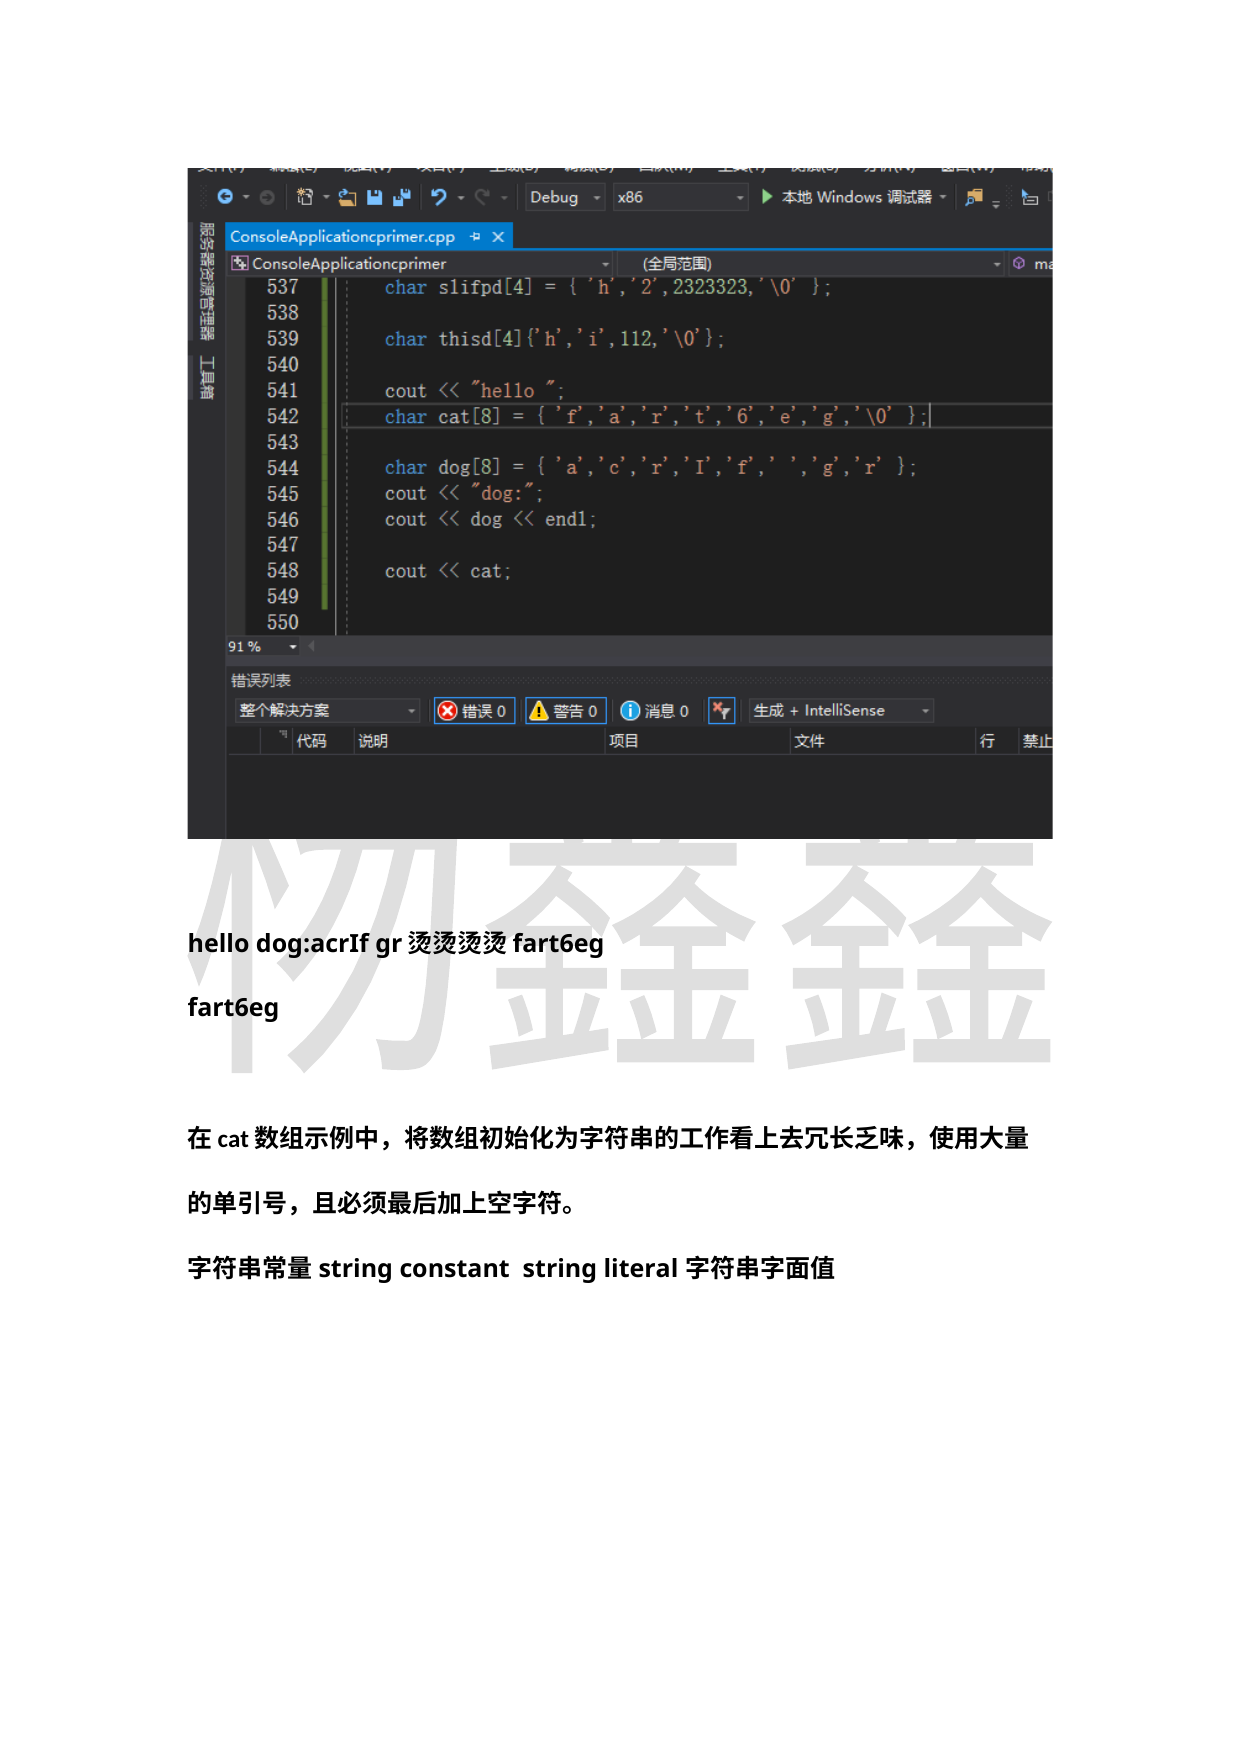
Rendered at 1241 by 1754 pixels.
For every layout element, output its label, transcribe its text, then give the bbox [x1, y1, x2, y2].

text 在cat数组示例中，将数组初始化为字符串的工作看上去冗长乏味，使用大量的单引号，且必须最后加上空字符。 [187, 1104, 1053, 1234]
text hello dog:acrIf gr烫烫烫烫fart6eg [187, 909, 1053, 974]
text fart6eg [187, 974, 1053, 1039]
text 字符串常量 string constant string literal 字符串字面值 [187, 1234, 1053, 1299]
picture [187, 168, 1053, 839]
